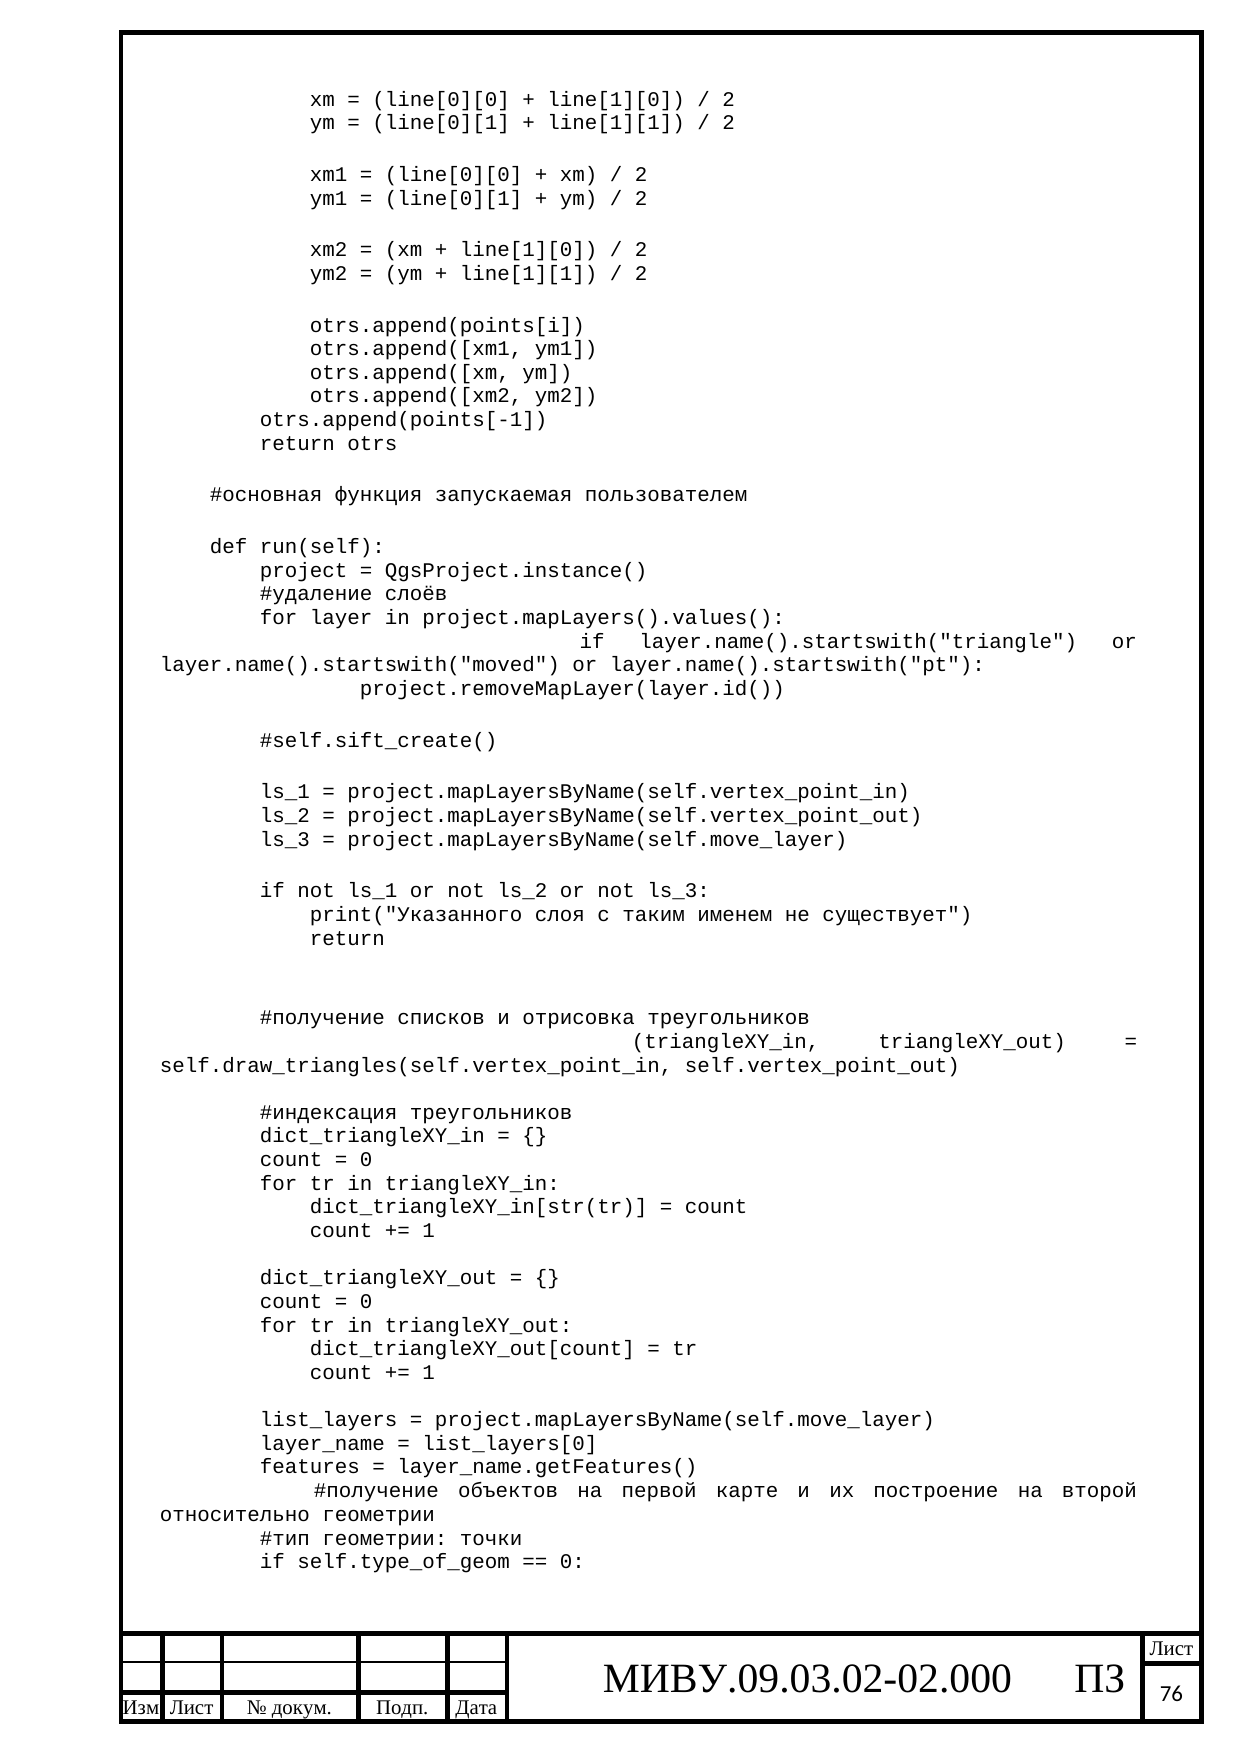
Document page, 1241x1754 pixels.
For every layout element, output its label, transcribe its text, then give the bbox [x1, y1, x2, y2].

list count = 0 [159, 1291, 1137, 1315]
list layer_name = list_layers[0] [159, 1433, 1137, 1457]
list #self.sift_create() [159, 730, 1137, 753]
list for tr in triangleXY_in: [159, 1173, 1137, 1196]
list ls_2 = project.mapLayersByName(self.vertex_point_out) [159, 805, 1137, 829]
list dict_triangleXY_in[str(tr)] = count [159, 1196, 1137, 1220]
list dict_triangleXY_in = {} [159, 1126, 1137, 1149]
list dict_triangleXY_out[count] = tr [159, 1338, 1137, 1362]
list return [159, 928, 1137, 951]
list ls_1 = project.mapLayersByName(self.vertex_point_in) [159, 781, 1137, 805]
list dict_triangleXY_out = {} [159, 1267, 1137, 1291]
list #индексация треугольников [159, 1102, 1137, 1126]
list ls_3 = project.mapLayersByName(self.move_layer) [159, 829, 1137, 852]
list #основная функция запускаемая пользователем [159, 484, 1137, 508]
list xm1 = (line[0][0] + xm) / 2 [159, 164, 1137, 188]
list print("Указанного слоя с таким именем не существует") [159, 904, 1137, 928]
list for layer in project.mapLayers().values(): [159, 607, 1137, 631]
list (triangleXY_in, triangleXY_out) = self.draw_triangles(self.vertex_point_in, self.vertex_point_out) [159, 1031, 1137, 1078]
list ym1 = (line[0][1] + ym) / 2 [159, 188, 1137, 211]
list if self.type_of_geom == 0: [159, 1551, 1137, 1575]
list otrs.append([xm2, ym2]) [159, 386, 1137, 409]
list #удаление слоёв [159, 583, 1137, 607]
list project.removeMapLayer(layer.id()) [159, 678, 1137, 702]
list def run(self): [159, 536, 1137, 560]
list otrs.append(points[-1]) [159, 409, 1137, 433]
list if not ls_1 or not ls_2 or not ls_3: [159, 880, 1137, 904]
list project = QgsProject.instance() [159, 560, 1137, 583]
list #получение объектов на первой карте и их построение на второй относительно геометрии [159, 1480, 1137, 1527]
list count += 1 [159, 1362, 1137, 1386]
list for tr in triangleXY_out: [159, 1315, 1137, 1338]
list features = layer_name.getFeatures() [159, 1457, 1137, 1480]
list #тип геометрии: точки [159, 1527, 1137, 1551]
list #получение списков и отрисовка треугольников [159, 1007, 1137, 1031]
list return otrs [159, 433, 1137, 456]
list otrs.append([xm1, ym1]) [159, 338, 1137, 362]
list count += 1 [159, 1220, 1137, 1244]
list ym = (line[0][1] + line[1][1]) / 2 [159, 112, 1137, 136]
list xm = (line[0][0] + line[1][0]) / 2 [159, 89, 1137, 112]
list otrs.append([xm, ym]) [159, 362, 1137, 386]
list otrs.append(points[i]) [159, 314, 1137, 338]
list xm2 = (xm + line[1][0]) / 2 [159, 239, 1137, 263]
list list_layers = project.mapLayersByName(self.move_layer) [159, 1409, 1137, 1433]
list if layer.name().startswith("triangle") or layer.name().startswith("moved") or layer.name().startswith("pt"): [159, 631, 1137, 678]
list count = 0 [159, 1149, 1137, 1173]
list ym2 = (ym + line[1][1]) / 2 [159, 263, 1137, 287]
